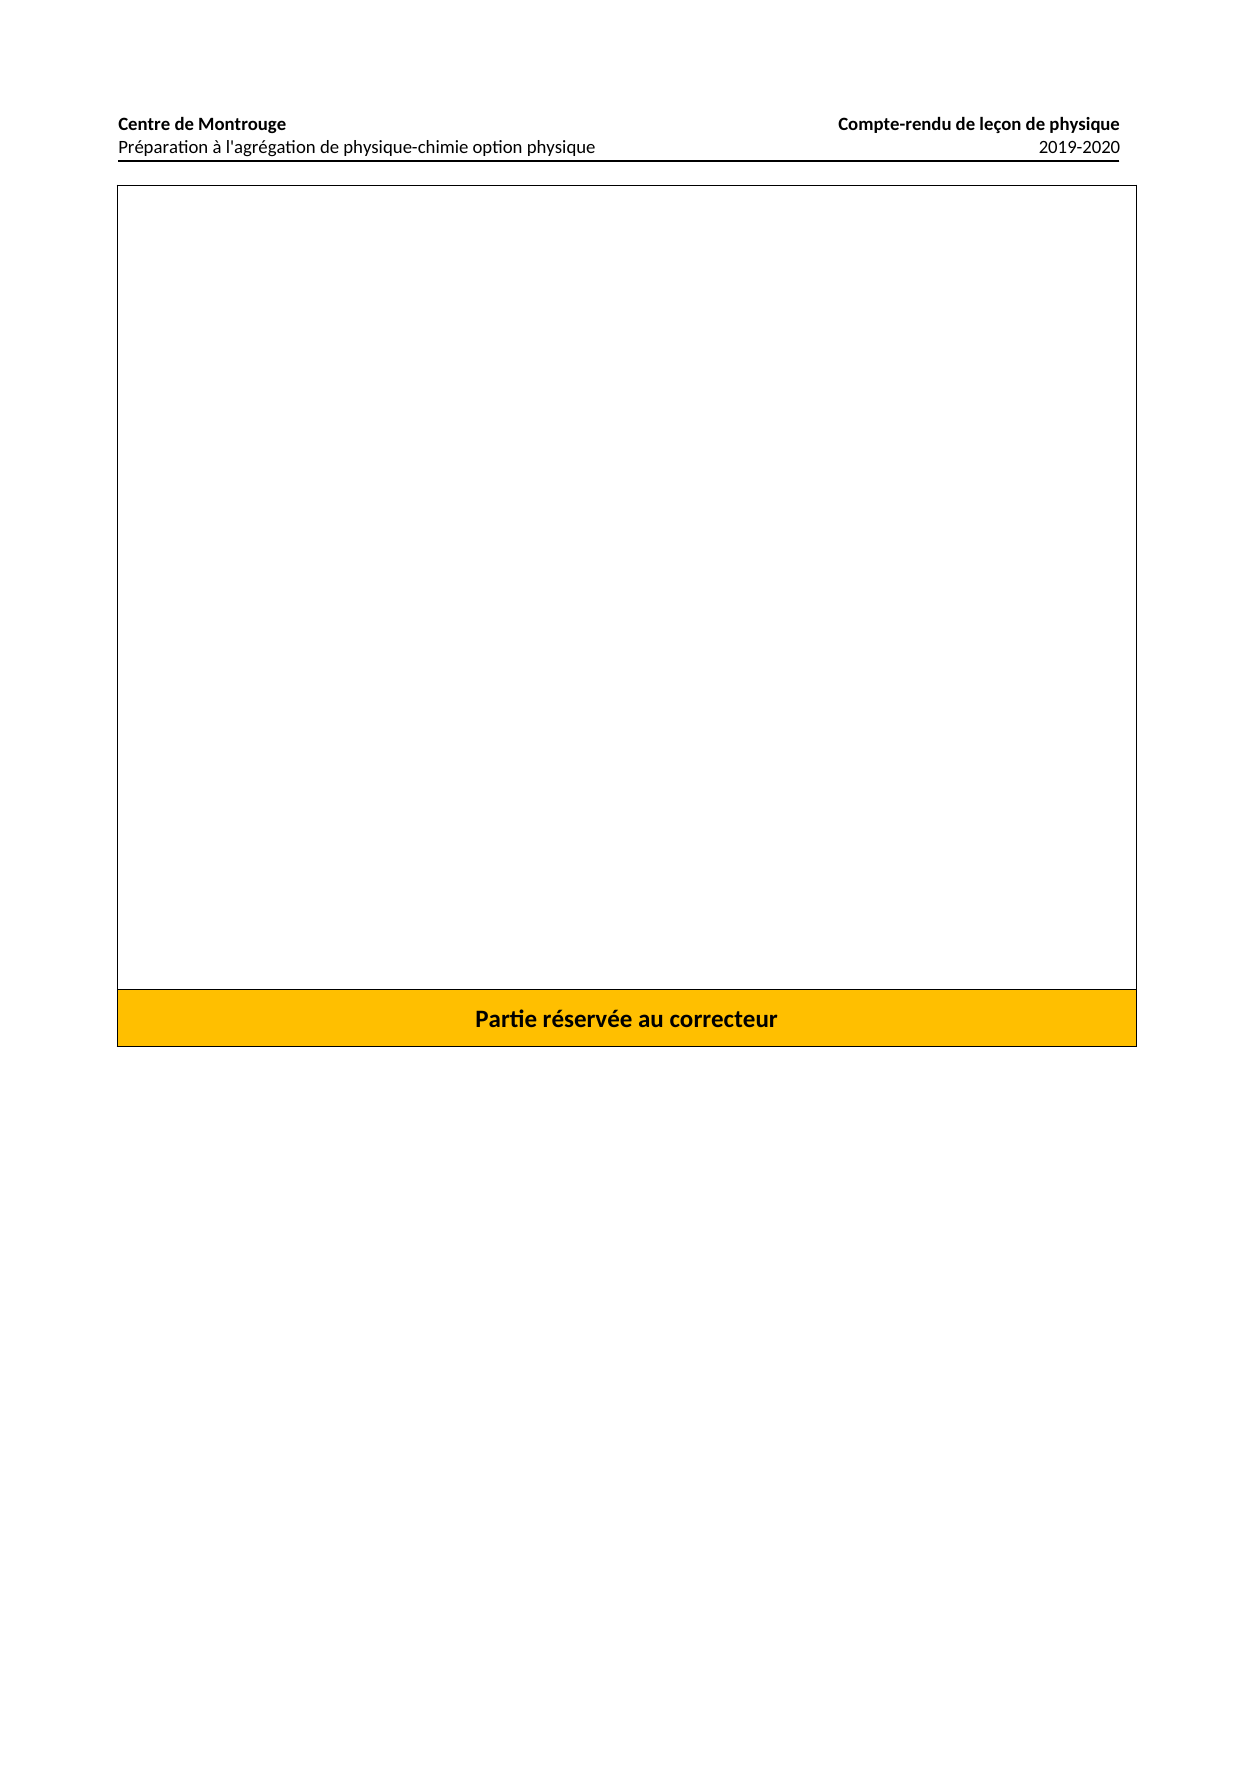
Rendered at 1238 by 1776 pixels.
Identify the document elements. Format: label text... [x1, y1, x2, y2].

table_cell Partie réservée au correcteur [118, 990, 1136, 1046]
table_cell [118, 186, 1136, 989]
